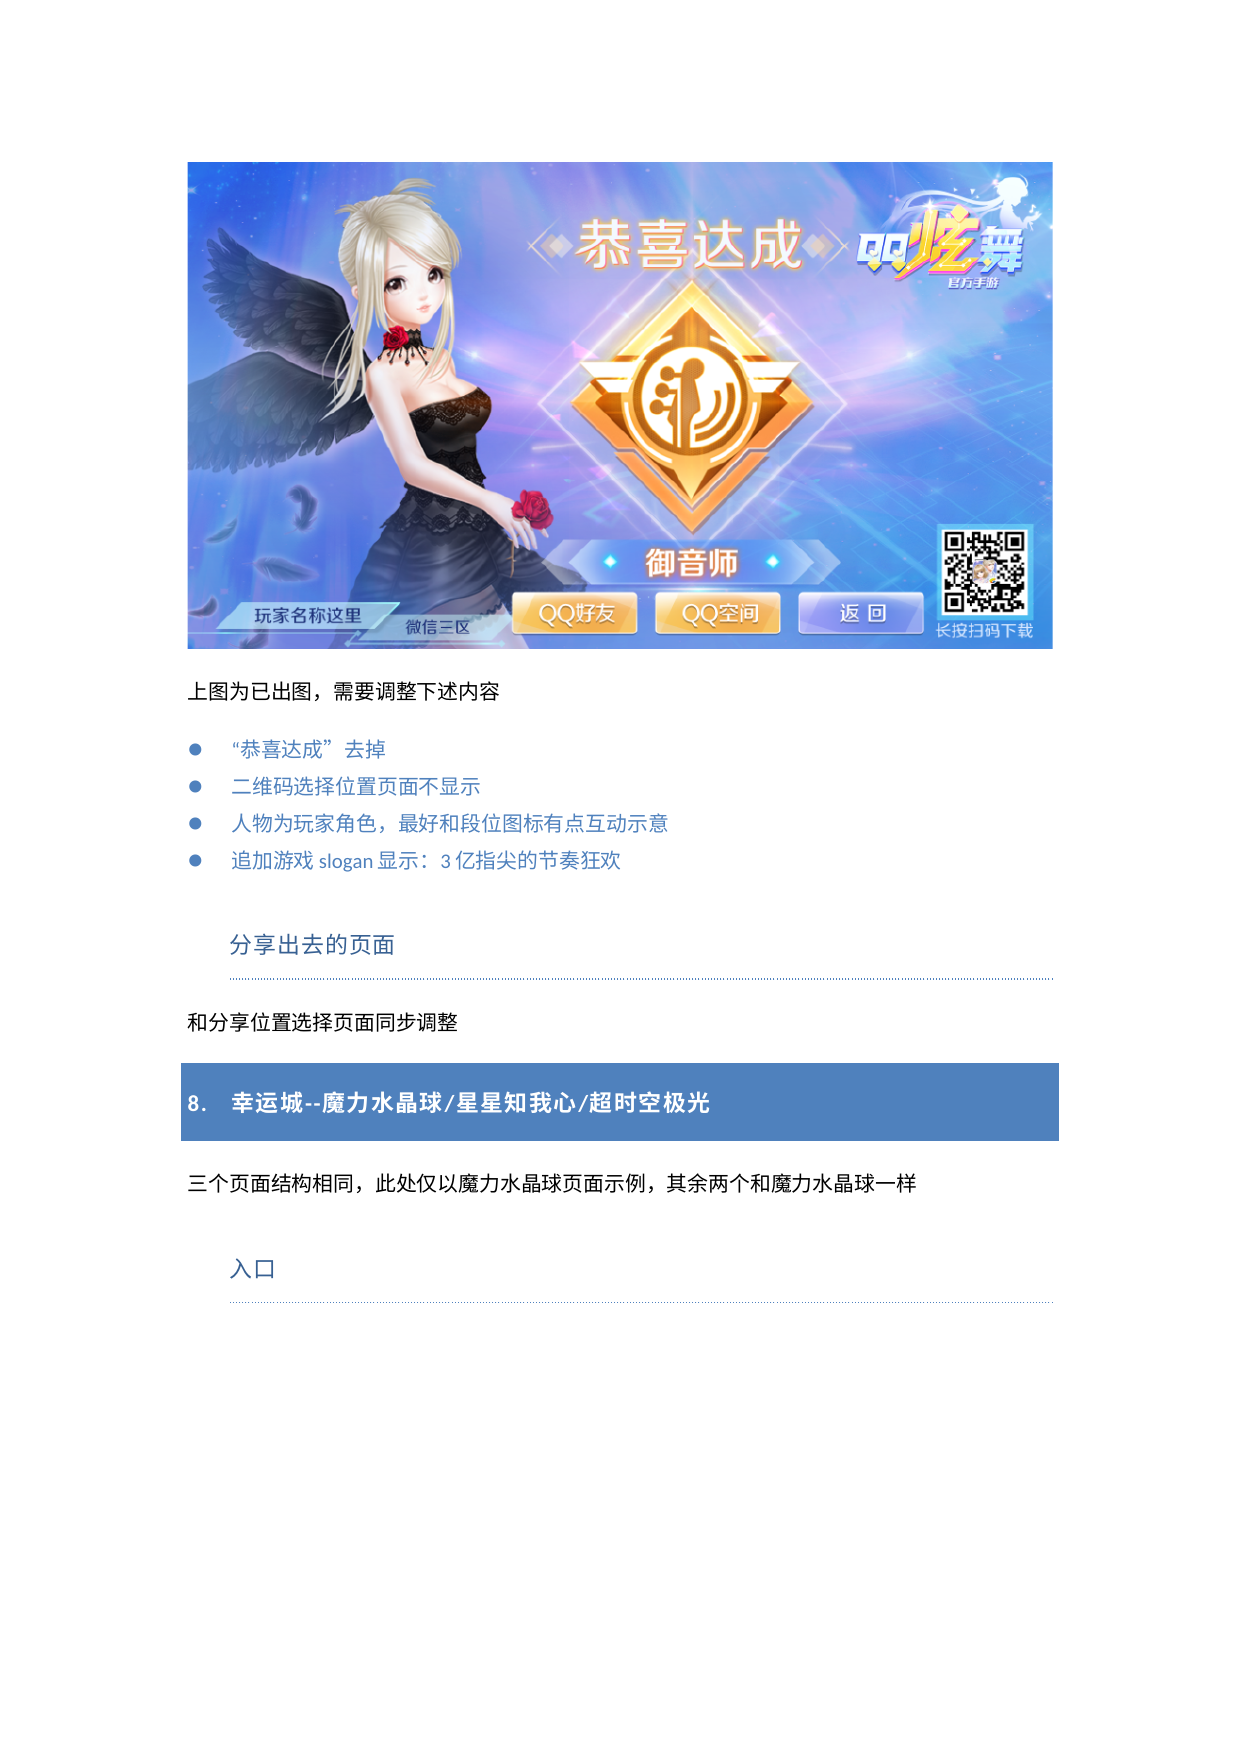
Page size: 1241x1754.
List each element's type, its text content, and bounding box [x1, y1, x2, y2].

list 二维码选择位置页面不显示 [187, 769, 1053, 801]
text 上图为已出图，需要调整下述内容 [187, 674, 1053, 707]
list “恭喜达成”去掉 [187, 732, 1053, 764]
list 追加游戏slogan显示：3亿指尖的节奏狂欢 [187, 843, 1053, 875]
picture [187, 162, 1053, 649]
text 三个页面结构相同，此处仅以魔力水晶球页面示例，其余两个和魔力水晶球一样 [187, 1166, 1053, 1199]
subtitle 分享出去的页面 [229, 911, 1053, 980]
subtitle 幸运城--魔力水晶球/星星知我心/超时空极光 [188, 1070, 1053, 1134]
list 人物为玩家角色，最好和段位图标有点互动示意 [187, 806, 1053, 838]
text 和分享位置选择页面同步调整 [187, 1005, 1053, 1038]
subtitle 入口 [229, 1235, 1053, 1303]
